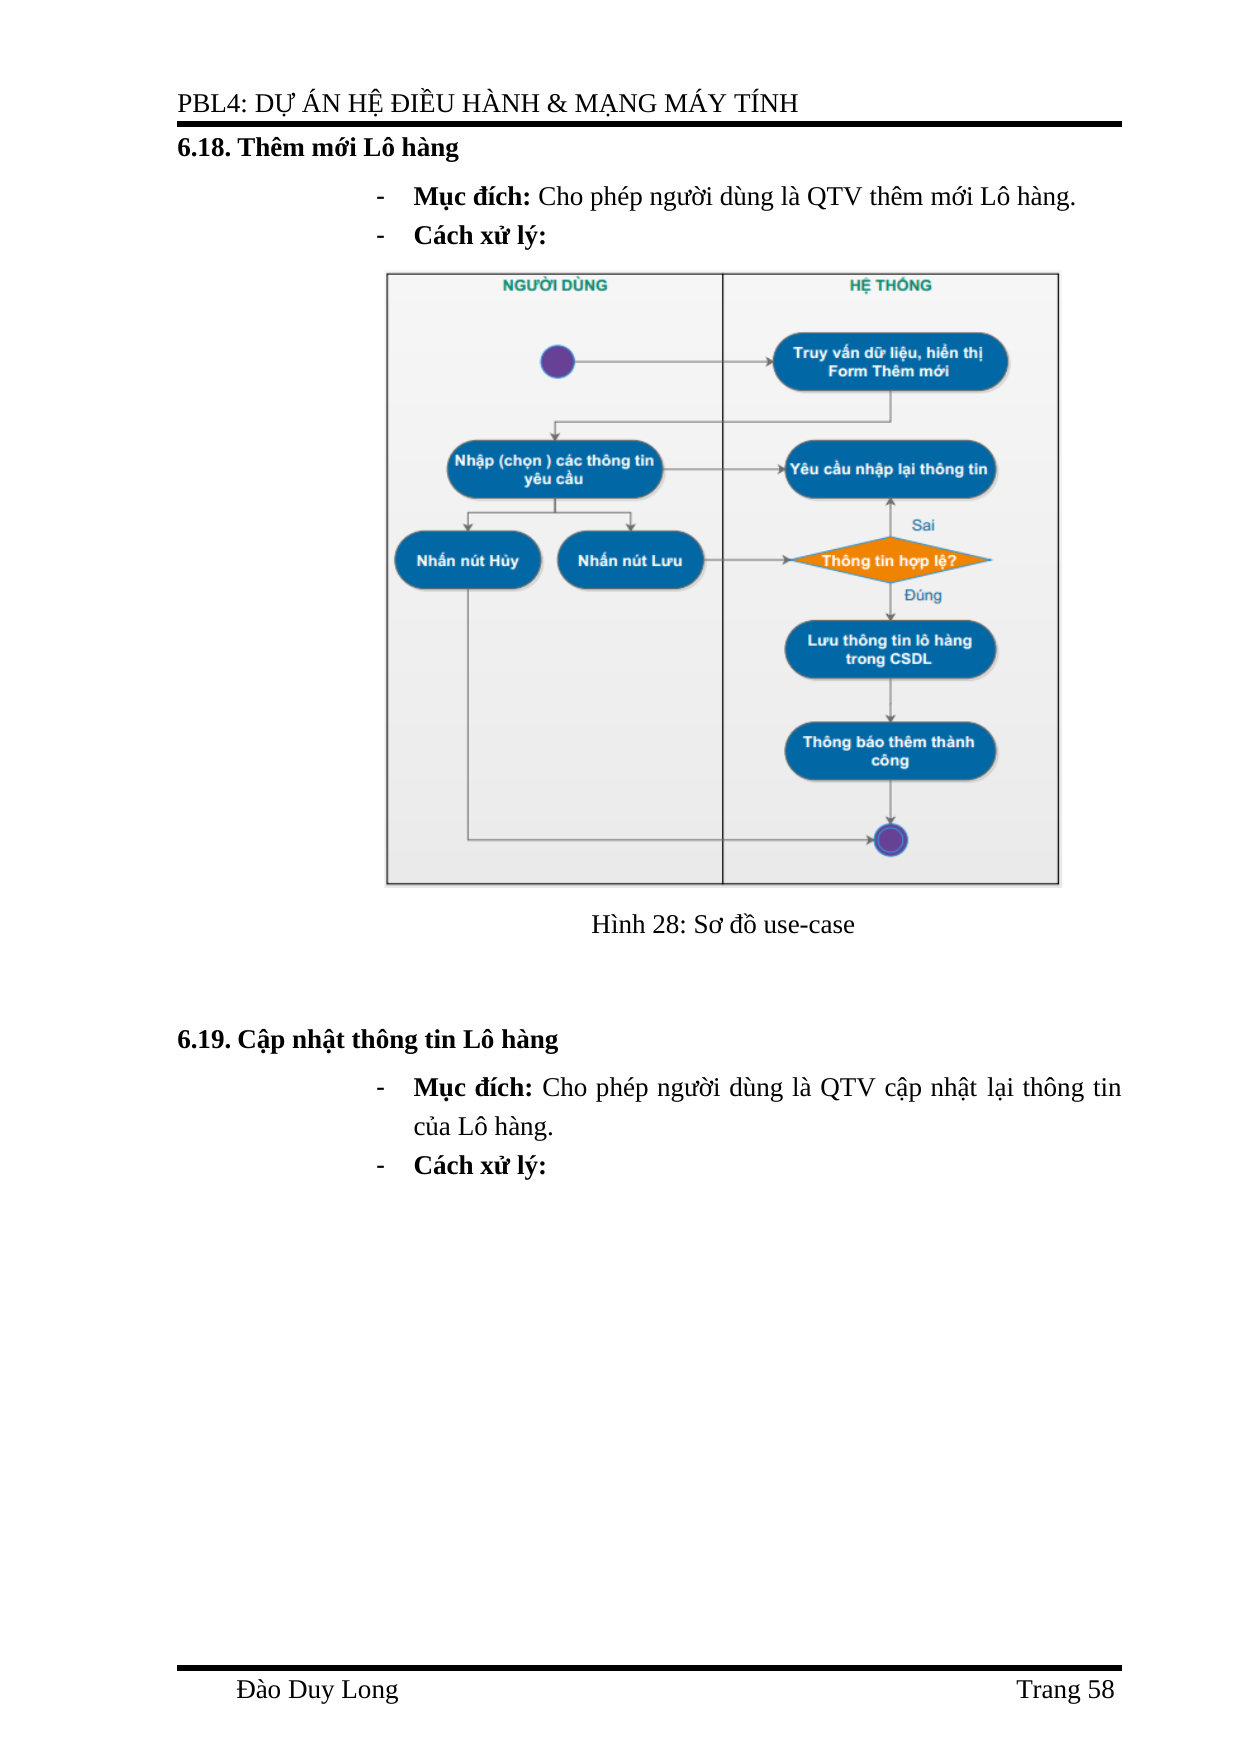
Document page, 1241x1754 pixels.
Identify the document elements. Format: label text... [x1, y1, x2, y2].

subtitle Thêm mới Lô hàng [177, 132, 1122, 163]
list Mục đích: Cho phép người dùng là QTV thêm mới Lô hàng. [376, 180, 1122, 211]
list Mục đích: Cho phép người dùng là QTV cập nhật lại thông tin của Lô hàng. [376, 1071, 1122, 1141]
picture [384, 270, 1063, 888]
subtitle Cập nhật thông tin Lô hàng [177, 1023, 1122, 1054]
list Hình 28: Sơ đồ use-case [266, 908, 1122, 939]
list Cách xử lý: [376, 219, 1122, 250]
list Cách xử lý: [376, 1149, 1122, 1180]
